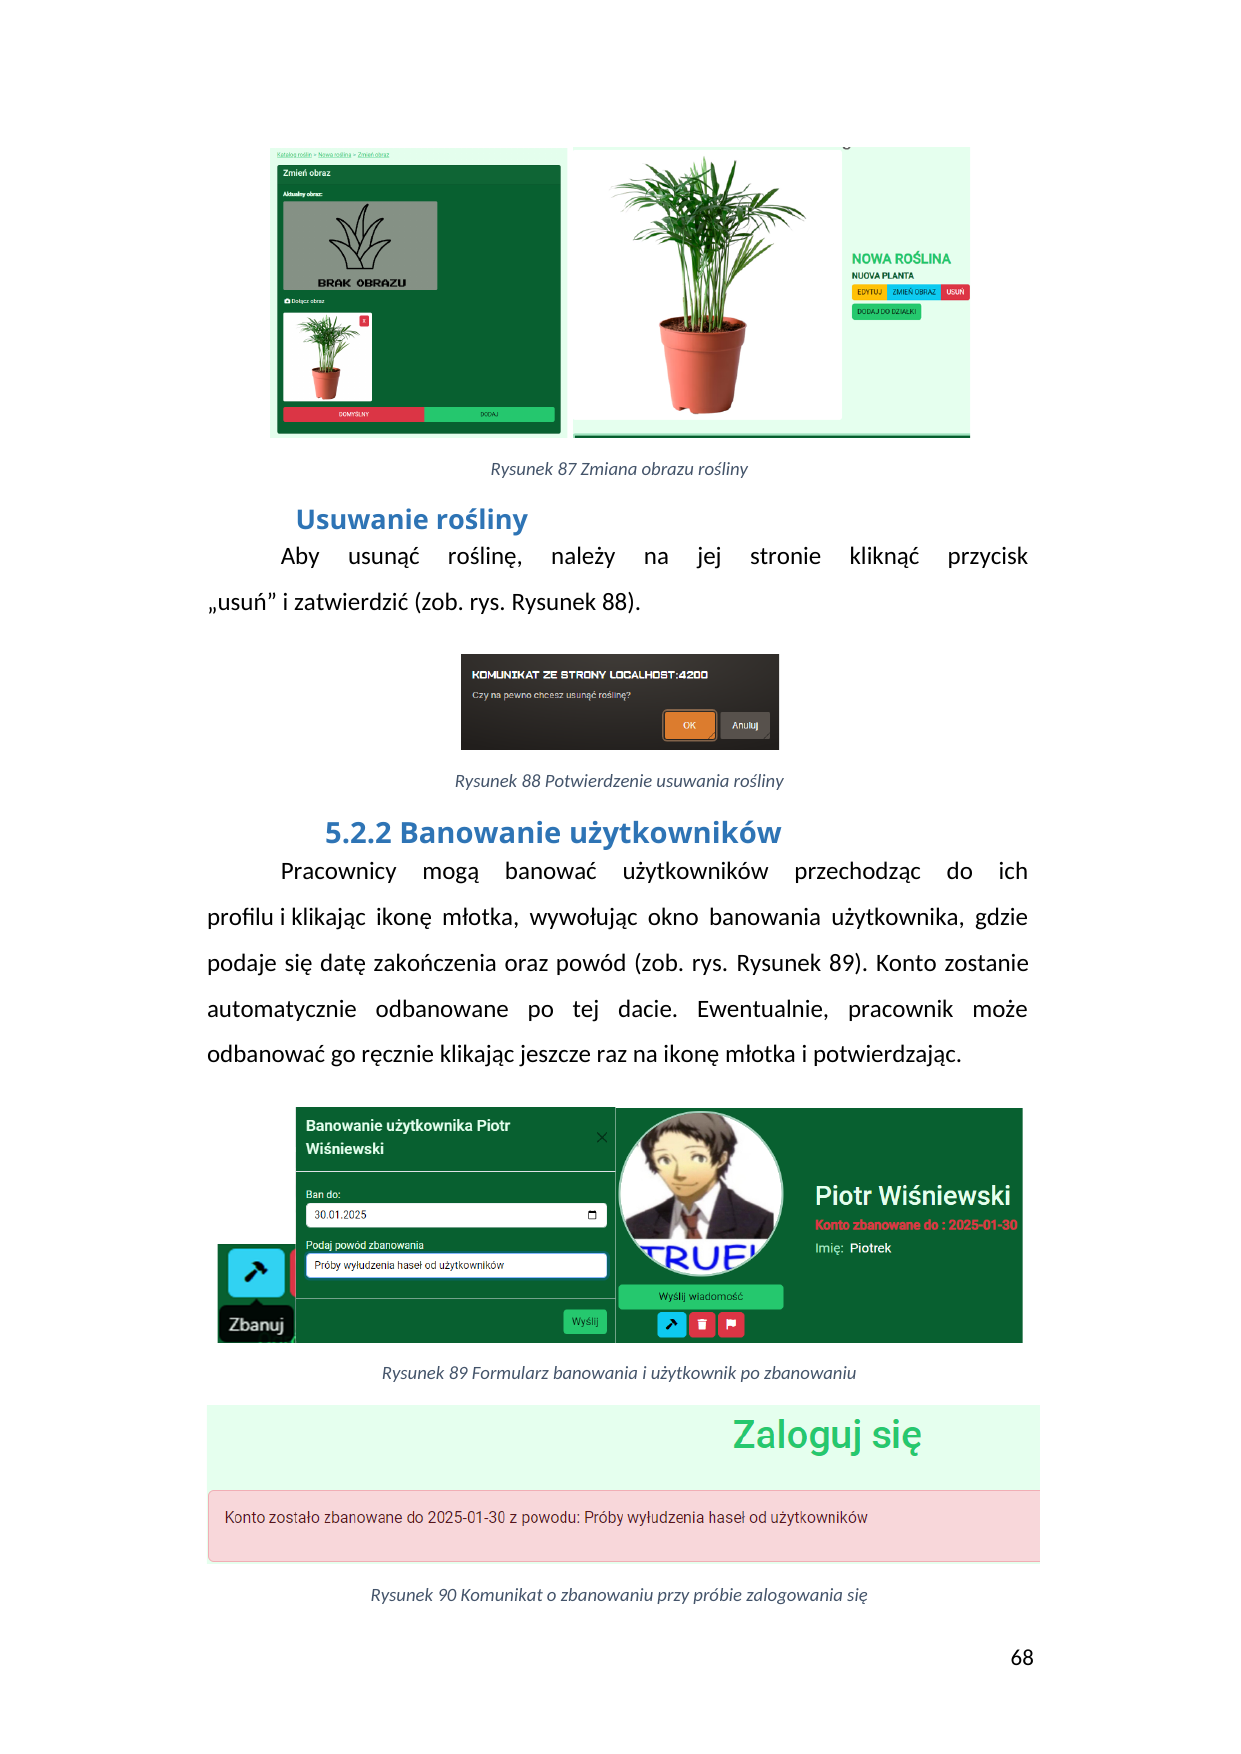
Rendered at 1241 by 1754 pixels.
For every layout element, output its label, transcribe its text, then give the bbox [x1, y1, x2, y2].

picture [573, 147, 971, 438]
subtitle Usuwanie rośliny [295, 500, 1033, 537]
text Aby usunąć roślinę, należy na jej stronie kliknąć przycisk „usuń” i zatwierdzić (zob. rys. 88). [207, 540, 1029, 616]
picture [217, 1107, 1023, 1343]
picture [206, 1405, 1040, 1564]
subtitle Banowanie użytkowników [295, 813, 1033, 852]
text Pracownicy mogą banować użytkowników przechodząc do ich profilu i klikając ikonę młotka, wywołując okno banowania użytkownika, gdzie podaje się datę zakończenia oraz powód (zob. rys. 89). Konto zostanie automatycznie odbanowane po tej dacie. Ewentualnie, pracownik może odbanować go ręcznie klikając jeszcze raz na ikonę młotka i potwierdzając. [207, 856, 1029, 1069]
picture [461, 654, 780, 750]
picture [270, 148, 568, 438]
